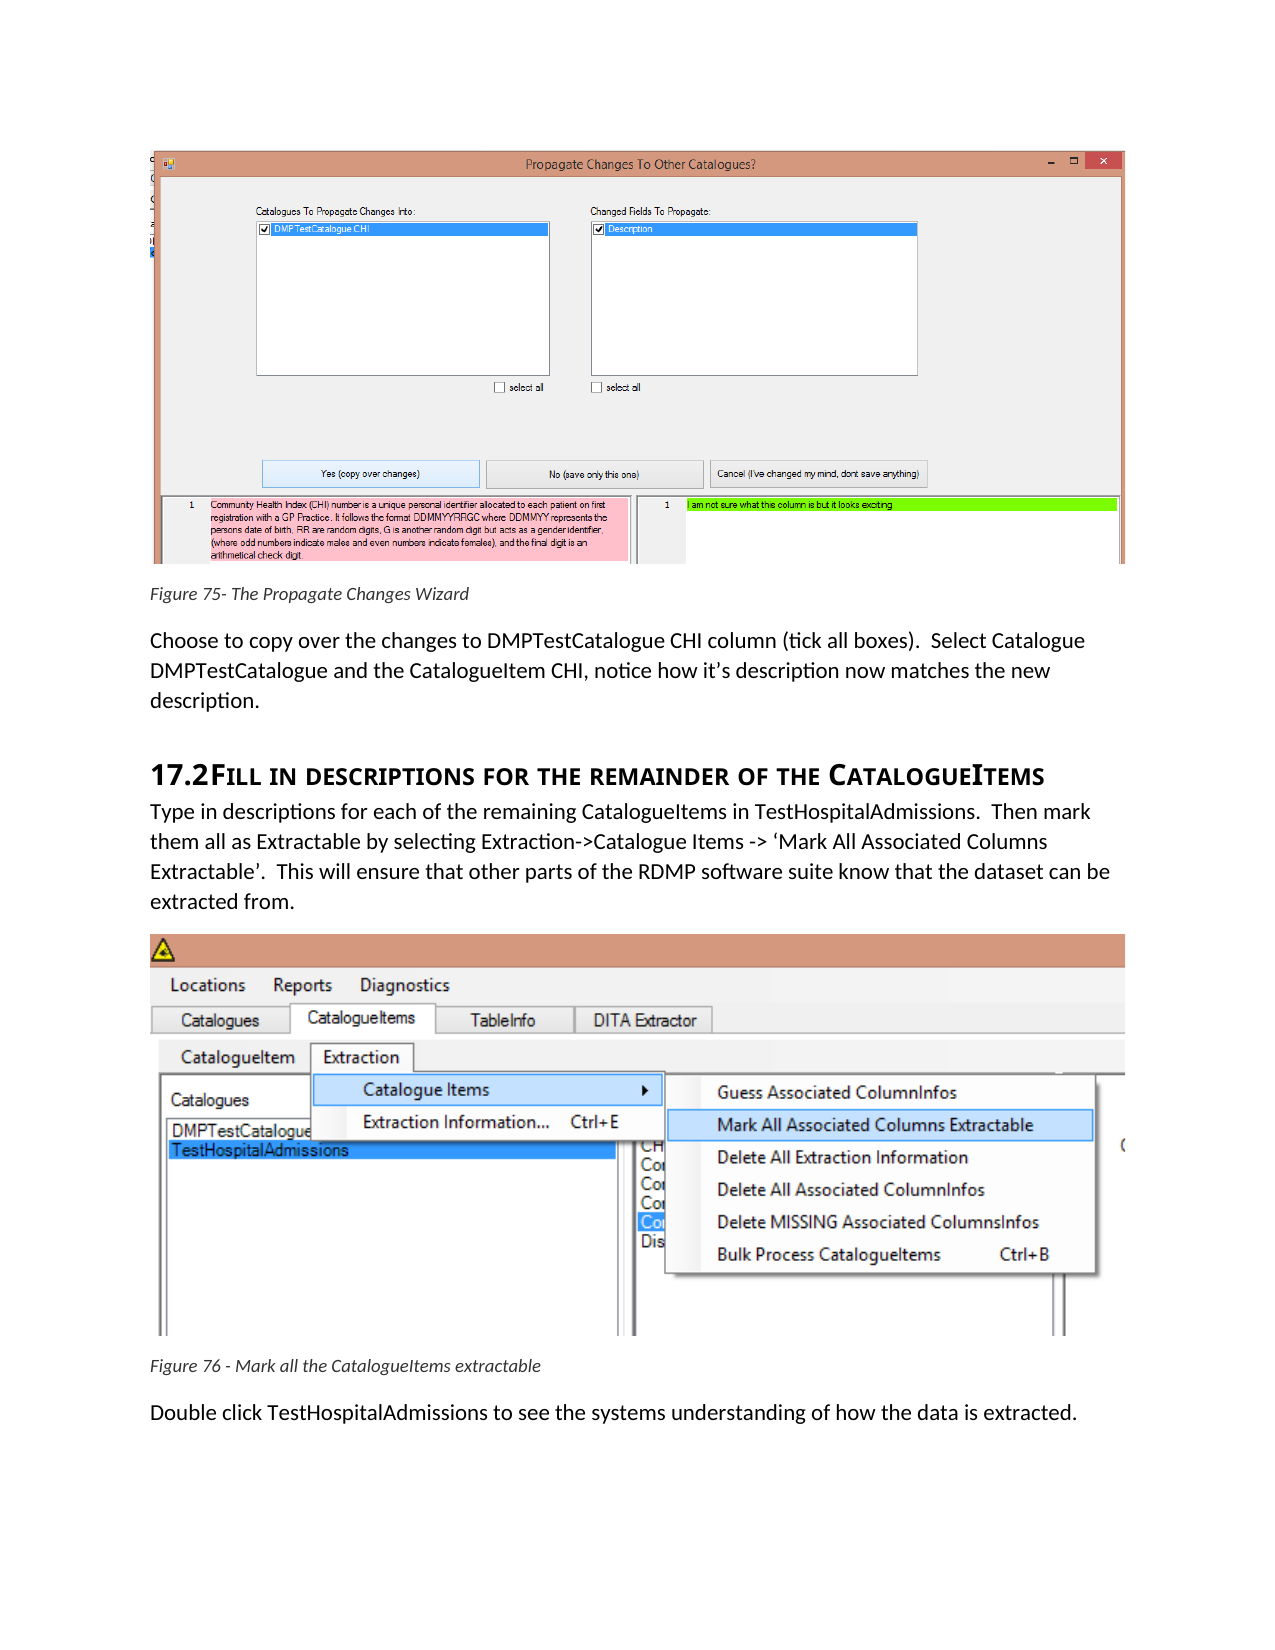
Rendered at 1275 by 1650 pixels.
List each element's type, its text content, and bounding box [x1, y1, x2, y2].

text Figure 76 - Mark all the CatalogueItems extractable [150, 1354, 1125, 1377]
text Figure 75- The Propagate Changes Wizard [150, 582, 1125, 605]
subtitle Fill in descriptions for the remainder of the CatalogueItems [150, 754, 1125, 794]
picture [150, 934, 1125, 1336]
text Type in descriptions for each of the remaining CatalogueItems in TestHospitalAdmissions. Then mark them all as Extractable by selecting Extraction->Catalogue Items -> ‘Mark All Associated Columns Extractable’. This will ensure that other parts of the RDMP software suite know that the dataset can be extracted from. [150, 797, 1125, 915]
text Choose to copy over the changes to DMPTestCatalogue CHI column (tick all boxes). Select Catalogue DMPTestCatalogue and the CatalogueItem CHI, notice how it’s description now matches the new description. [150, 626, 1125, 714]
picture [150, 150, 1125, 564]
text Double click TestHospitalAdmissions to see the systems understanding of how the data is extracted. [150, 1398, 1125, 1426]
